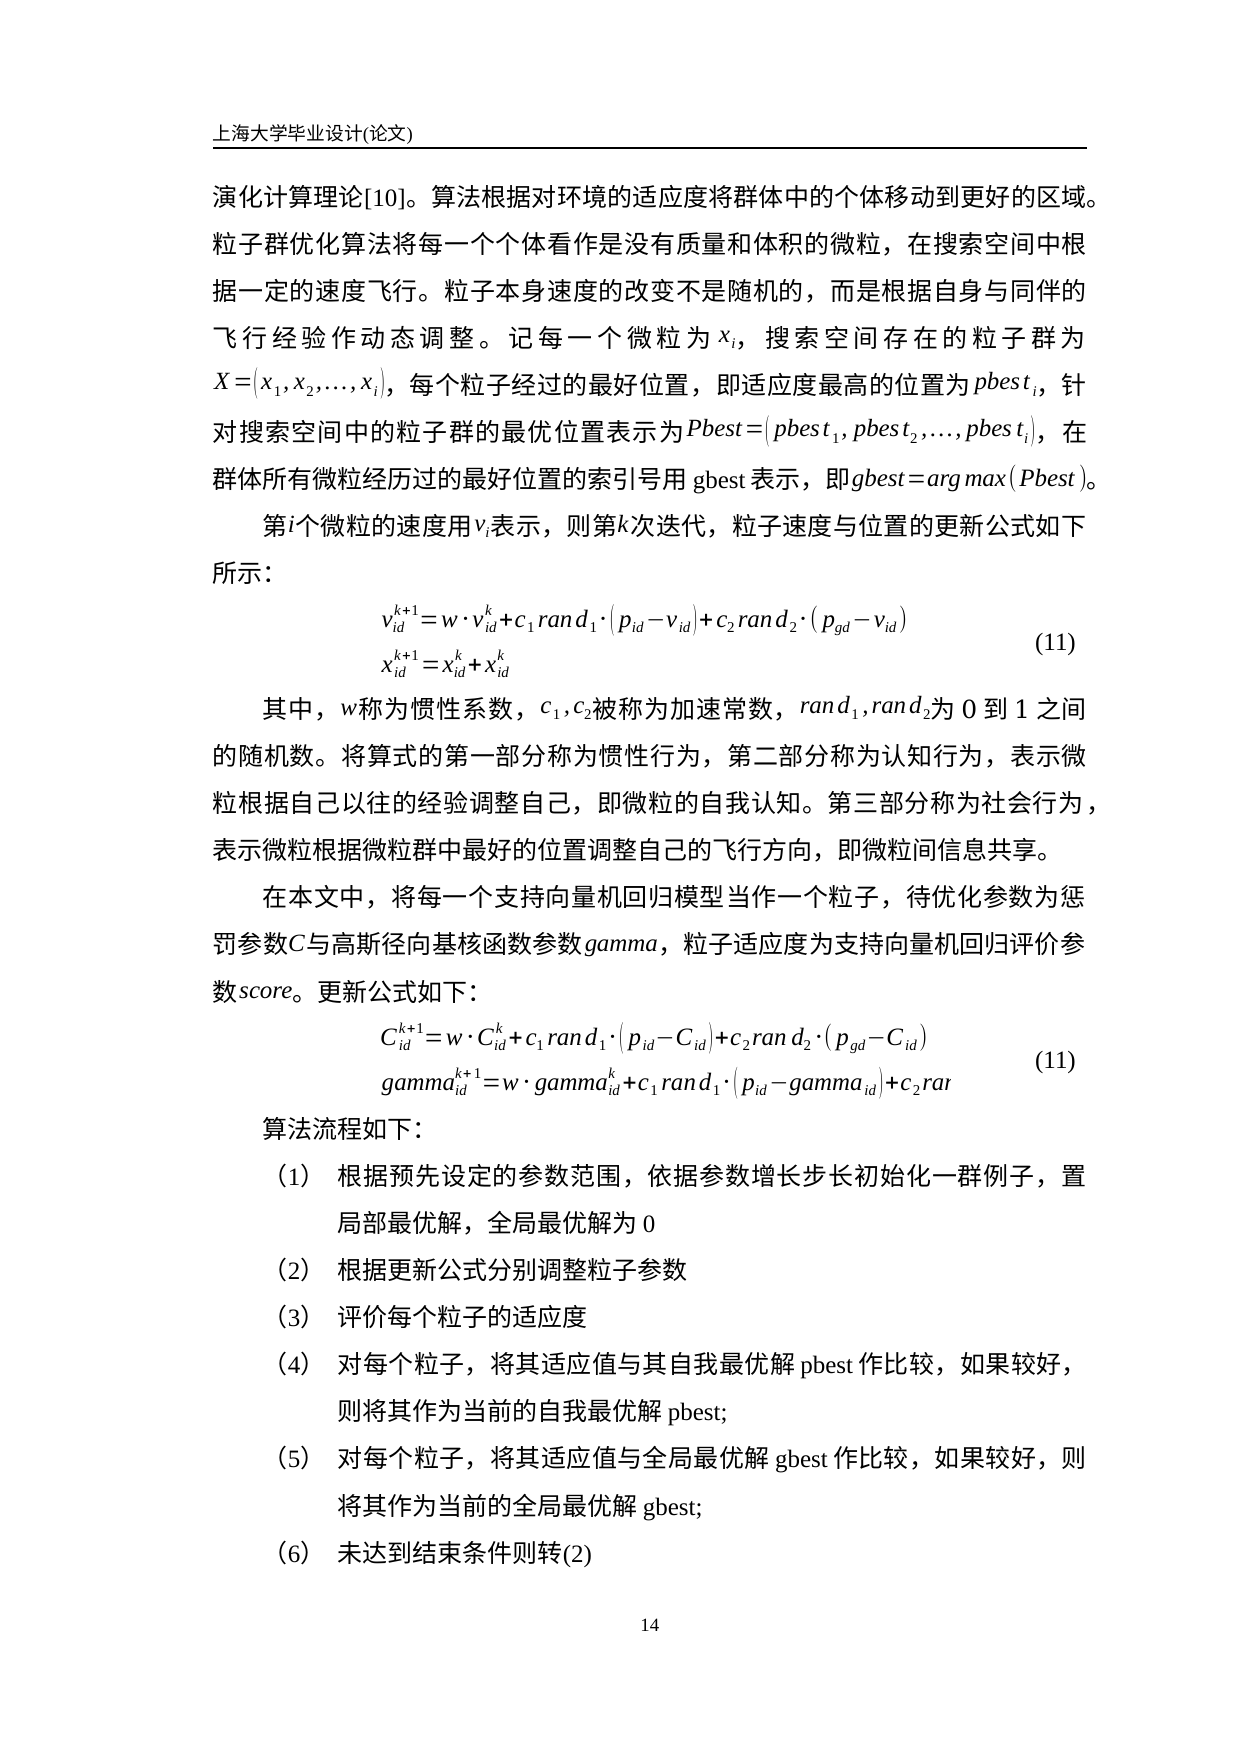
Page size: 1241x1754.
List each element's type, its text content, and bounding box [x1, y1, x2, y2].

list 根据预先设定的参数范围，依据参数增长步长初始化一群例子，置局部最优解，全局最优解为0 [263, 1156, 1087, 1240]
text 第个微粒的速度用表示，则第次迭代，粒子速度与位置的更新公式如下所示： [213, 507, 1087, 590]
list 根据更新公式分别调整粒子参数 [263, 1251, 1087, 1287]
table_header [213, 1019, 951, 1109]
table_header (11) [951, 601, 1087, 689]
text 算法流程如下： [213, 1109, 1087, 1146]
table_header (11) [951, 1019, 1087, 1109]
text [213, 177, 1087, 496]
list 对每个粒子，将其适应值与全局最优解gbest作比较，如果较好，则将其作为当前的全局最优解gbest; [263, 1439, 1087, 1522]
text 其中，称为惯性系数，被称为加速常数，为0到1之间的随机数。将算式的第一部分称为惯性行为，第二部分称为认知行为，表示微粒根据自己以往的经验调整自己，即微粒的自我认知。第三部分称为社会行为，表示微粒根据微粒群中最好的位置调整自己的飞行方向，即微粒间信息共享。 [213, 689, 1087, 867]
table_header [213, 601, 951, 689]
text 在本文中，将每一个支持向量机回归模型当作一个粒子，待优化参数为惩罚参数与高斯径向基核函数参数，粒子适应度为支持向量机回归评价参数。更新公式如下： [213, 878, 1087, 1008]
list 对每个粒子，将其适应值与其自我最优解pbest作比较，如果较好，则将其作为当前的自我最优解pbest; [263, 1345, 1087, 1428]
list 评价每个粒子的适应度 [263, 1298, 1087, 1334]
list 未达到结束条件则转(2) [263, 1533, 1087, 1569]
